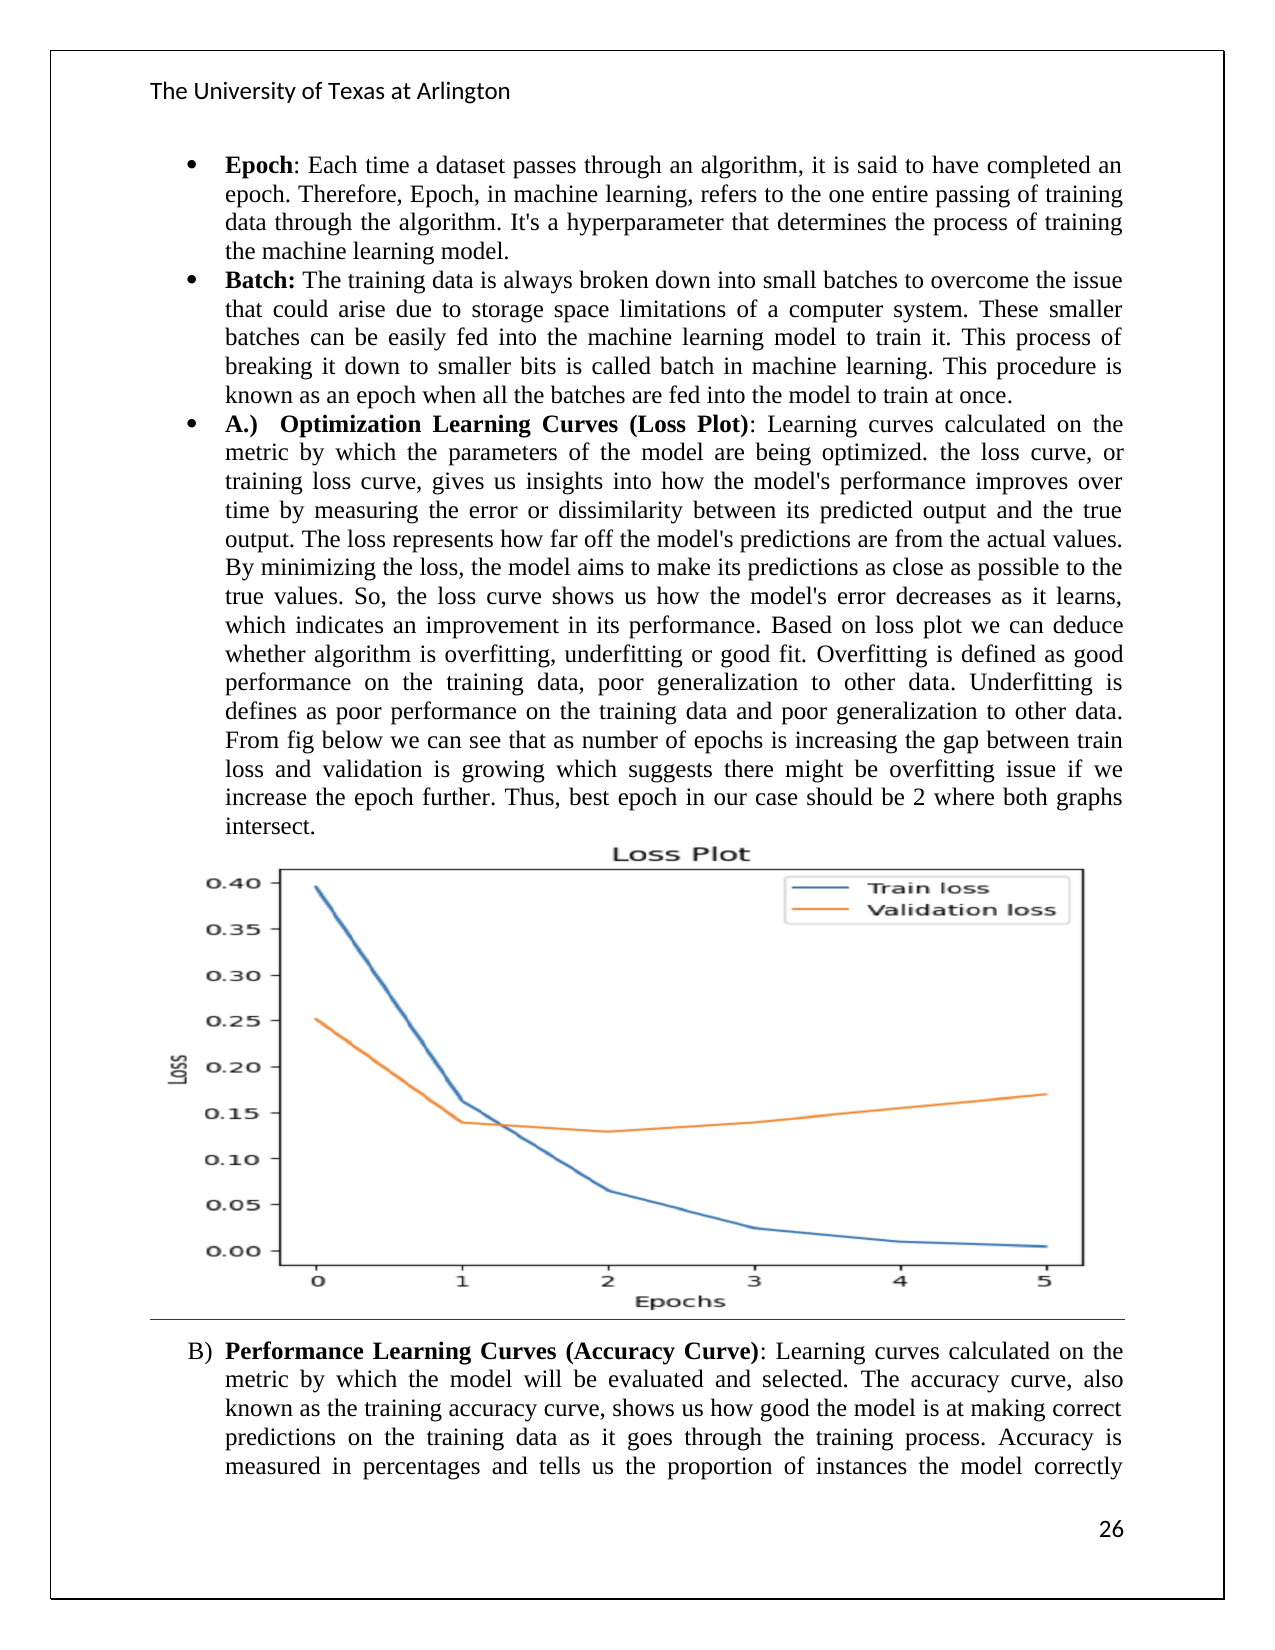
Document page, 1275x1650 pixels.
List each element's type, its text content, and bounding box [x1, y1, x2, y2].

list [187, 1336, 1124, 1479]
list Epoch: Each time a dataset passes through an algorithm, it is said to have completed an epoch. Therefore, Epoch, in machine learning, refers to the one entire passing of training data through the algorithm. It's a hyperparameter that determines the process of training the machine learning model. [187, 150, 1124, 265]
list Batch: The training data is always broken down into small batches to overcome the issue that could arise due to storage space limitations of a computer system. These smaller batches can be easily fed into the machine learning model to train it. This process of breaking it down to smaller bits is called batch in machine learning. This procedure is known as an epoch when all the batches are fed into the model to train at once. [187, 265, 1124, 409]
picture [150, 840, 1125, 1320]
list A.) Optimization Learning Curves (Loss Plot): Learning curves calculated on the metric by which the parameters of the model are being optimized. the loss curve, or training loss curve, gives us insights into how the model's performance improves over time by measuring the error or dissimilarity between its predicted output and the true output. The loss represents how far off the model's predictions are from the actual values. By minimizing the loss, the model aims to make its predictions as close as possible to the true values. So, the loss curve shows us how the model's error decreases as it learns, which indicates an improvement in its performance. Based on loss plot we can deduce whether algorithm is overfitting, underfitting or good fit. Overfitting is defined as good performance on the training data, poor generalization to other data. Underfitting is defines as poor performance on the training data and poor generalization to other data. From fig below we can see that as number of epochs is increasing the gap between train loss and validation is growing which suggests there might be overfitting issue if we increase the epoch further. Thus, best epoch in our case should be 2 where both graphs intersect. [187, 409, 1124, 840]
